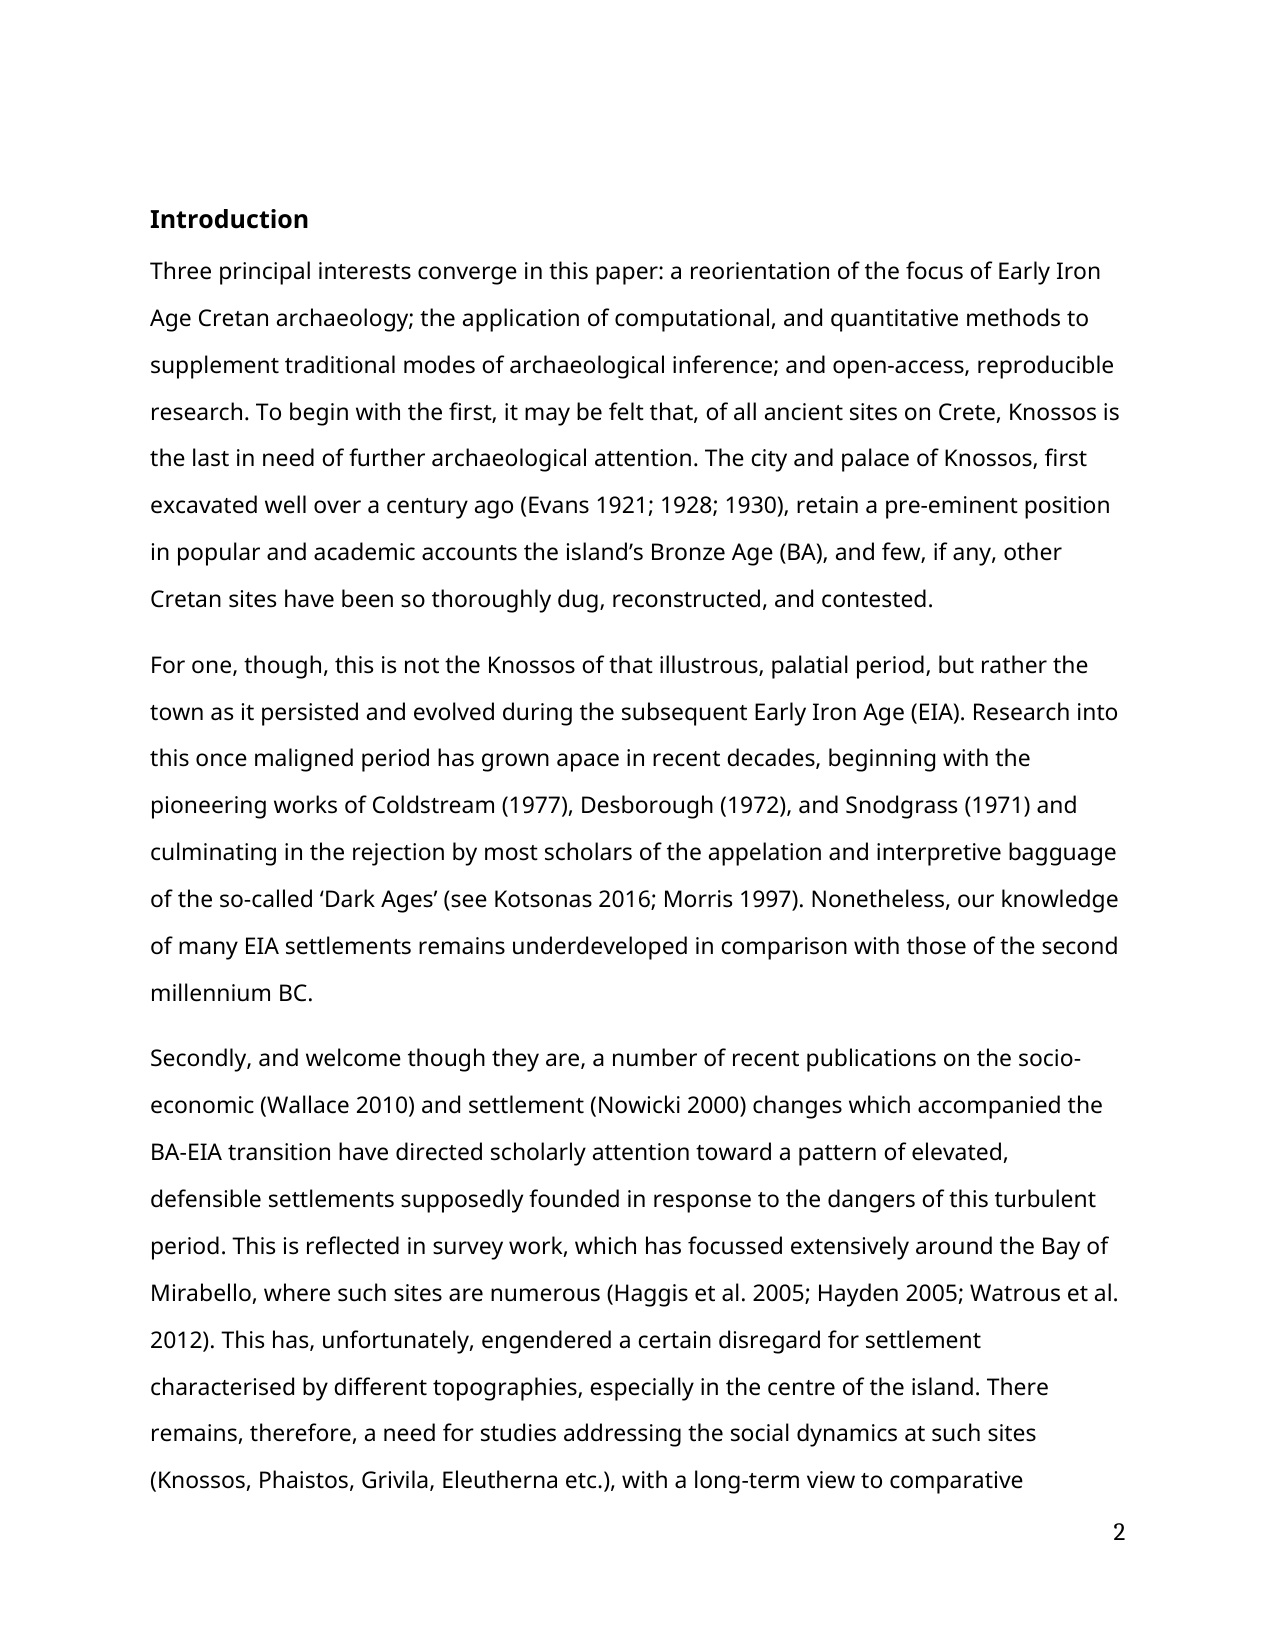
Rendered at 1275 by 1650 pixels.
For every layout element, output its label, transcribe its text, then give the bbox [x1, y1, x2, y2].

text For one, though, this is not the Knossos of that illustrous, palatial period, but rather the town as it persisted and evolved during the subsequent Early Iron Age (EIA). Research into this once maligned period has grown apace in recent decades, beginning with the pioneering works of Coldstream (1977), Desborough (1972), and Snodgrass (1971) and culminating in the rejection by most scholars of the appelation and interpretive bagguage of the so-called ‘Dark Ages’ (see Kotsonas 2016; Morris 1997). Nonetheless, our knowledge of many EIA settlements remains underdeveloped in comparison with those of the second millennium BC. [150, 649, 1125, 1008]
subtitle Introduction [150, 202, 1125, 236]
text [150, 1042, 1125, 1496]
text Three principal interests converge in this paper: a reorientation of the focus of Early Iron Age Cretan archaeology; the application of computational, and quantitative methods to supplement traditional modes of archaeological inference; and open-access, reproducible research. To begin with the first, it may be felt that, of all ancient sites on Crete, Knossos is the last in need of further archaeological attention. The city and palace of Knossos, first excavated well over a century ago (Evans 1921; 1928; 1930), retain a pre-eminent position in popular and academic accounts the island’s Bronze Age (BA), and few, if any, other Cretan sites have been so thoroughly dug, reconstructed, and contested. [150, 255, 1125, 614]
